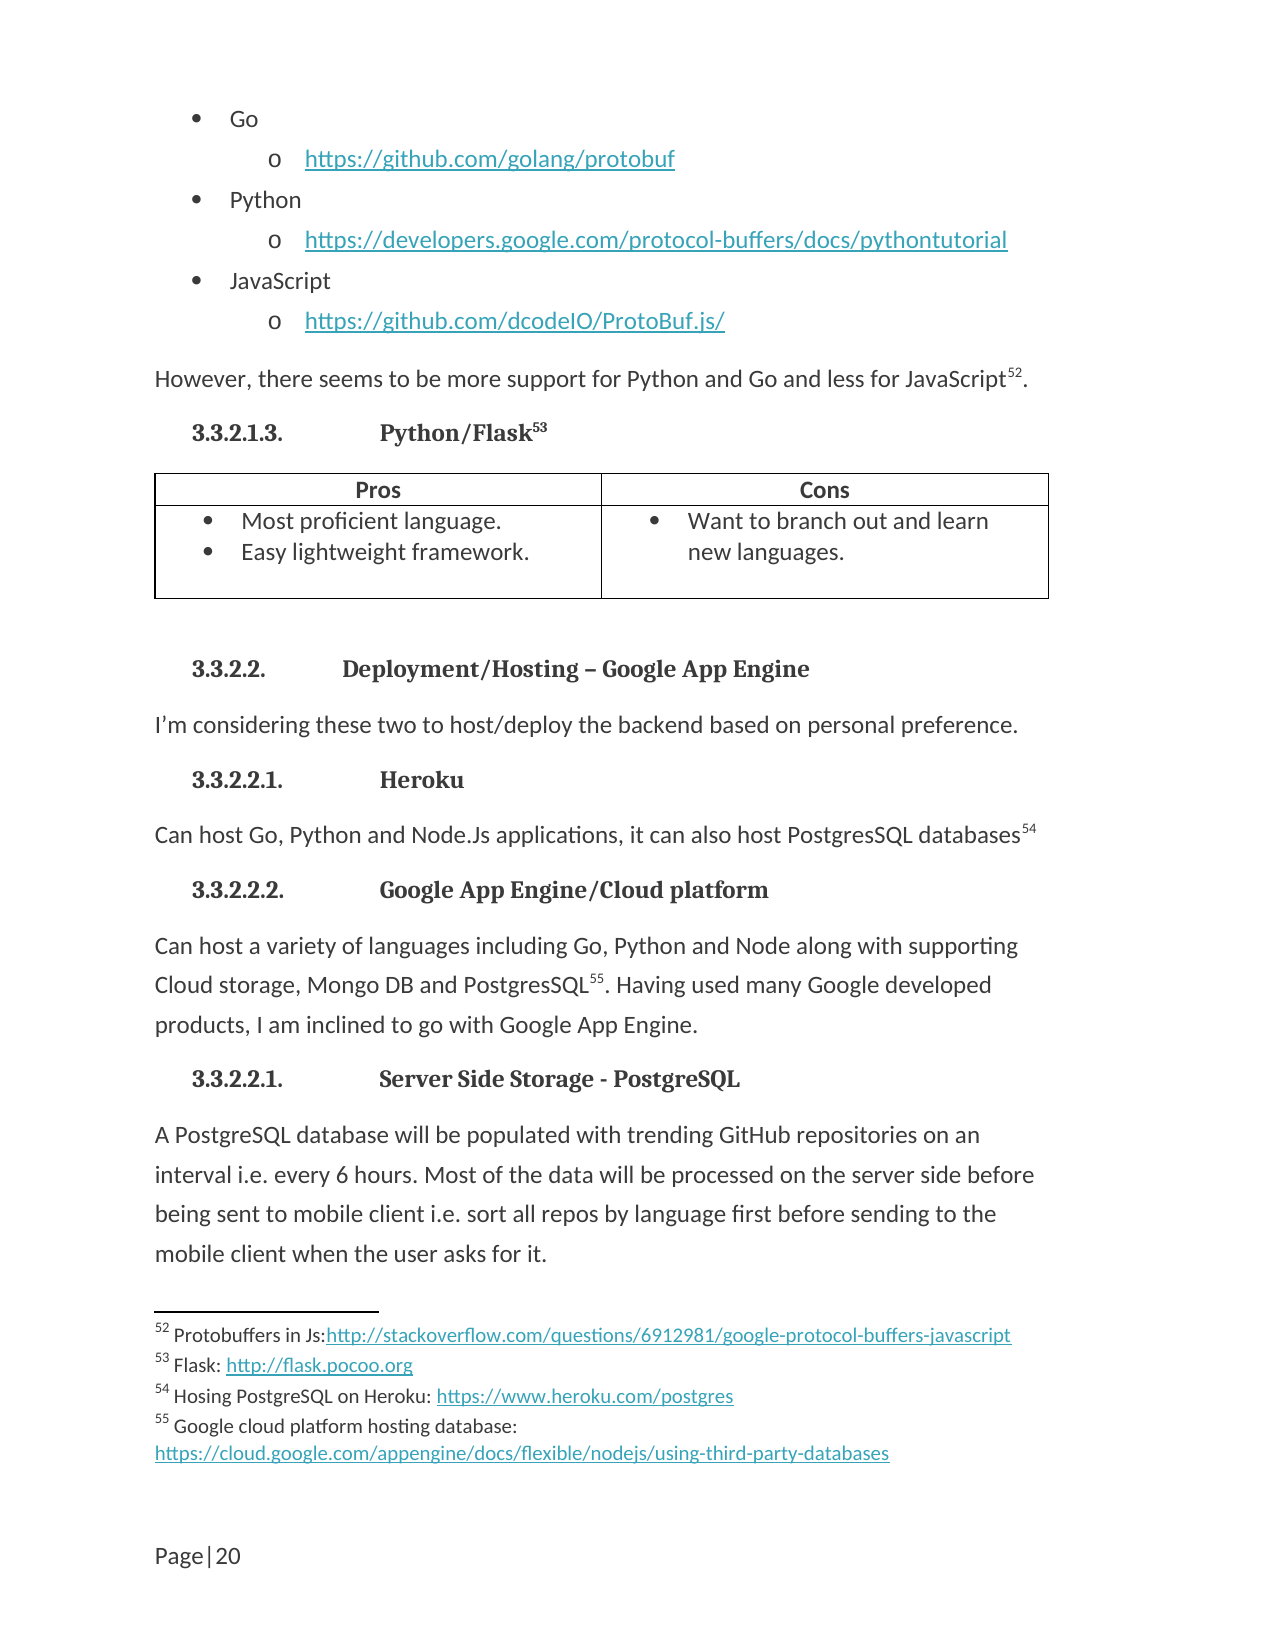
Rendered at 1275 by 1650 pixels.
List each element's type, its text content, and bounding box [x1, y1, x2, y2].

subtitle Python/Flask [192, 419, 1048, 448]
text I’m considering these two to host/deploy the backend based on personal preference. [154, 709, 1048, 740]
table_cell Most proficient language. Easy lightweight framework. [156, 506, 601, 598]
text Can host a variety of languages including Go, Python and Node along with supporting Cloud storage, Mongo DB and PostgresSQL. Having used many Google developed products, I am inclined to go with Google App Engine. [154, 930, 1048, 1039]
table_cell Want to branch out and learn new languages. [602, 506, 1048, 598]
list https://github.com/golang/protobuf [267, 143, 1048, 175]
list https://developers.google.com/protocol-buffers/docs/pythontutorial [267, 224, 1048, 256]
text Can host Go, Python and Node.Js applications, it can also host PostgresSQL databases [154, 819, 1048, 850]
subtitle Heroku [192, 766, 1048, 794]
list Python [192, 184, 1048, 215]
text However, there seems to be more support for Python and Go and less for JavaScript. [154, 363, 1048, 393]
subtitle Deployment/Hosting – Google App Engine [192, 655, 1048, 684]
subtitle Server Side Storage - PostgreSQL [192, 1065, 1048, 1094]
text A PostgreSQL database will be populated with trending GitHub repositories on an interval i.e. every 6 hours. Most of the data will be processed on the server side before being sent to mobile client i.e. sort all repos by language first before sending to the mobile client when the user asks for it. [154, 1119, 1048, 1268]
list Go [192, 103, 1048, 134]
table_header Cons [602, 474, 1048, 504]
table_header Pros [156, 474, 601, 504]
subtitle Google App Engine/Cloud platform [192, 876, 1048, 904]
list JavaScript [192, 265, 1048, 296]
list https://github.com/dcodeIO/ProtoBuf.js/ [267, 305, 1048, 337]
